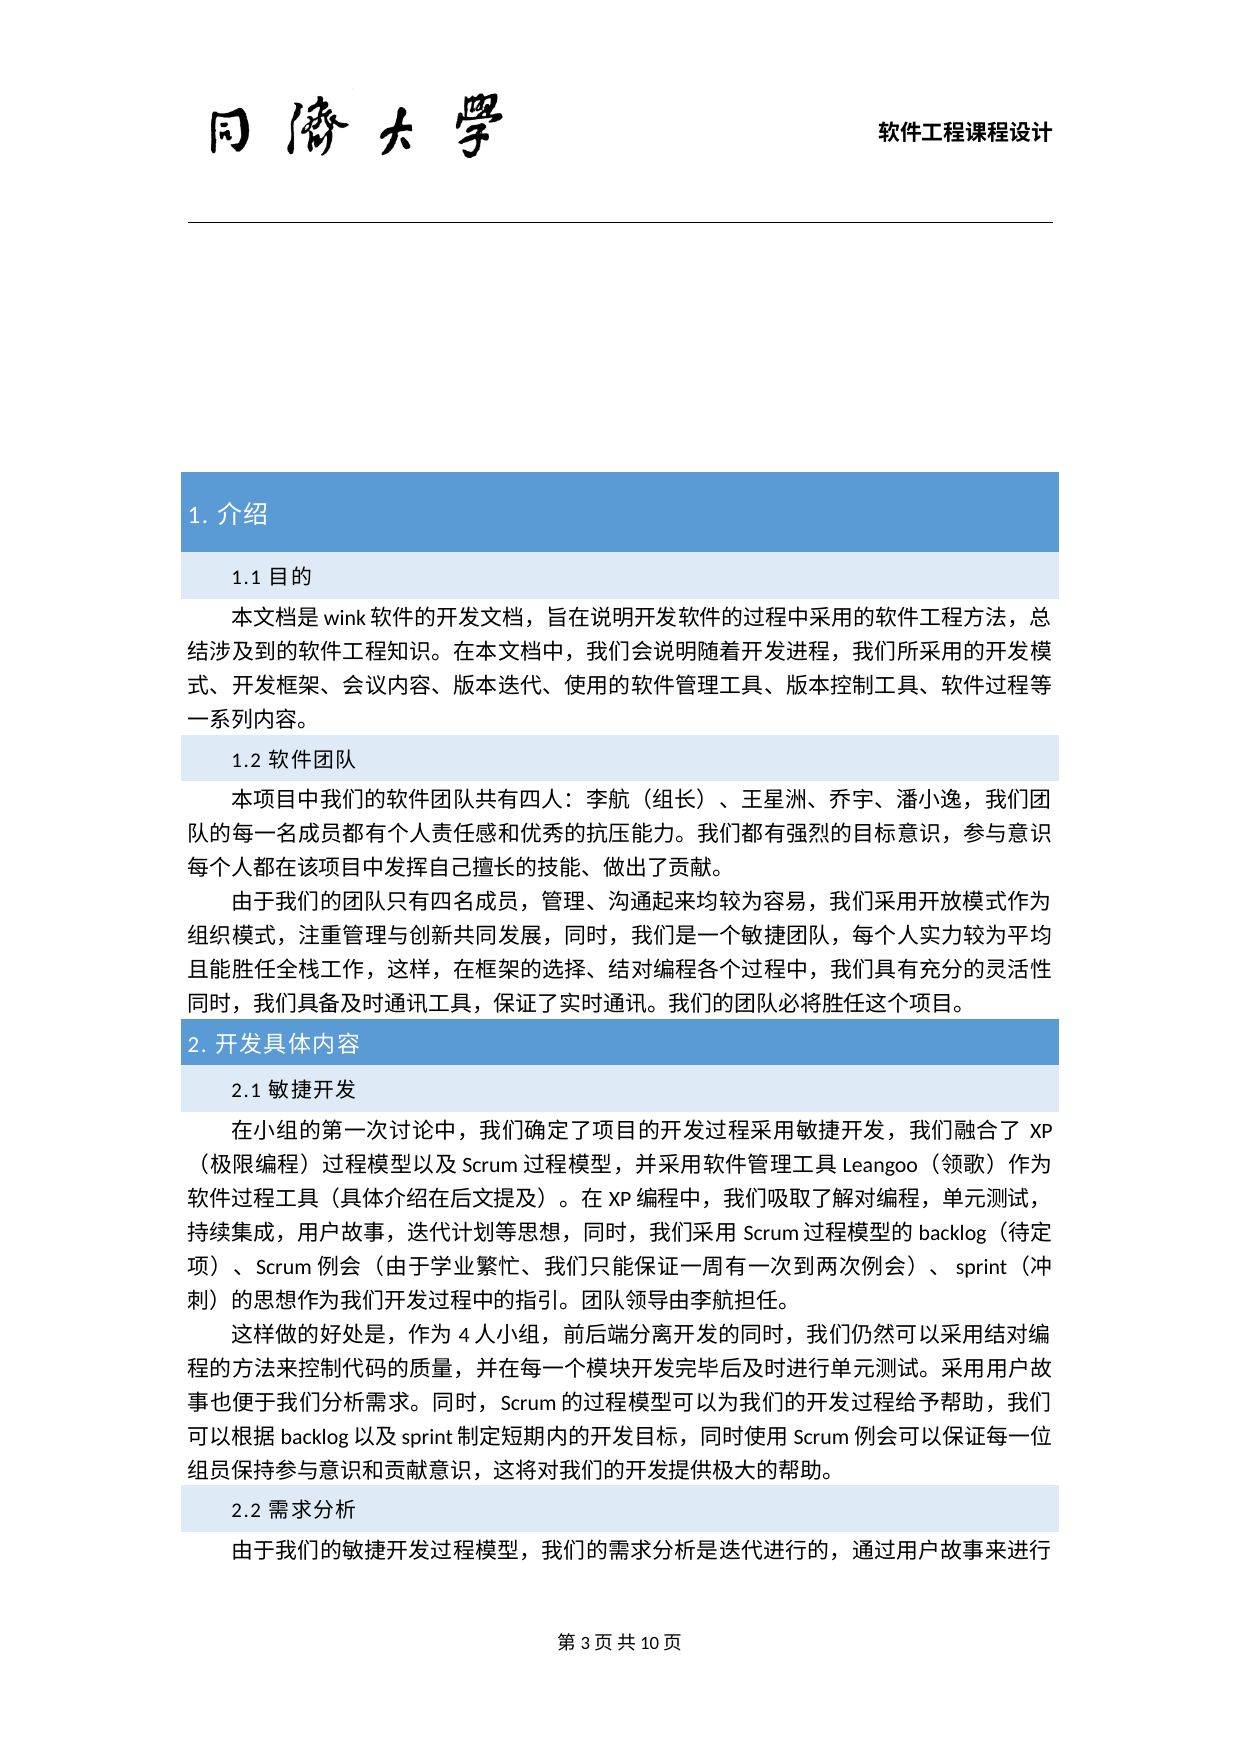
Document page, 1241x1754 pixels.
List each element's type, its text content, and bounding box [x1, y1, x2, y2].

text 由于我们的团队只有四名成员，管理、沟通起来均较为容易，我们采用开放模式作为组织模式，注重管理与创新共同发展，同时，我们是一个敏捷团队，每个人实力较为平均，且能胜任全栈工作，这样，在框架的选择、结对编程各个过程中，我们具有充分的灵活性。同时，我们具备及时通讯工具，保证了实时通讯。我们的团队必将胜任这个项目。 [187, 883, 1053, 1019]
text 在小组的第一次讨论中，我们确定了项目的开发过程采用敏捷开发，我们融合了XP（极限编程）过程模型以及Scrum过程模型，并采用软件管理工具Leangoo（领歌）作为软件过程工具（具体介绍在后文提及）。在XP编程中，我们吸取了解对编程，单元测试，持续集成，用户故事，迭代计划等思想，同时，我们采用Scrum过程模型的backlog（待定项）、Scrum例会（由于学业繁忙、我们只能保证一周有一次到两次例会）、sprint（冲刺）的思想作为我们开发过程中的指引。团队领导由李航担任。 [187, 1112, 1053, 1316]
text 本项目中我们的软件团队共有四人：李航（组长）、王星洲、乔宇、潘小逸，我们团队的每一名成员都有个人责任感和优秀的抗压能力。我们都有强烈的目标意识，参与意识，每个人都在该项目中发挥自己擅长的技能、做出了贡献。 [187, 781, 1053, 883]
subtitle 2. 开发具体内容 [188, 1025, 1053, 1059]
subtitle 1. 介绍 [188, 478, 1053, 546]
subtitle 1.1 目的 [188, 559, 1053, 593]
text 这样做的好处是，作为4人小组，前后端分离开发的同时，我们仍然可以采用结对编程的方法来控制代码的质量，并在每一个模块开发完毕后及时进行单元测试。采用用户故事也便于我们分析需求。同时，Scrum的过程模型可以为我们的开发过程给予帮助，我们可以根据backlog以及sprint制定短期内的开发目标，同时使用Scrum例会可以保证每一位组员保持参与意识和贡献意识，这将对我们的开发提供极大的帮助。 [187, 1316, 1053, 1485]
text 由于我们的敏捷开发过程模型，我们的需求分析是迭代进行的，通过用户故事来进行需求分析迭代。以下为通过Scrum例会我们分析得出的一些需求：（具体需求请见需求规约） [187, 1532, 1053, 1566]
subtitle 2.2 需求分析 [188, 1492, 1053, 1526]
subtitle 2.1 敏捷开发 [188, 1072, 1053, 1106]
subtitle 1.2 软件团队 [188, 741, 1053, 775]
text 本文档是wink软件的开发文档，旨在说明开发软件的过程中采用的软件工程方法，总结涉及到的软件工程知识。在本文档中，我们会说明随着开发进程，我们所采用的开发模式、开发框架、会议内容、版本迭代、使用的软件管理工具、版本控制工具、软件过程等一系列内容。 [187, 599, 1053, 735]
picture [188, 86, 520, 165]
